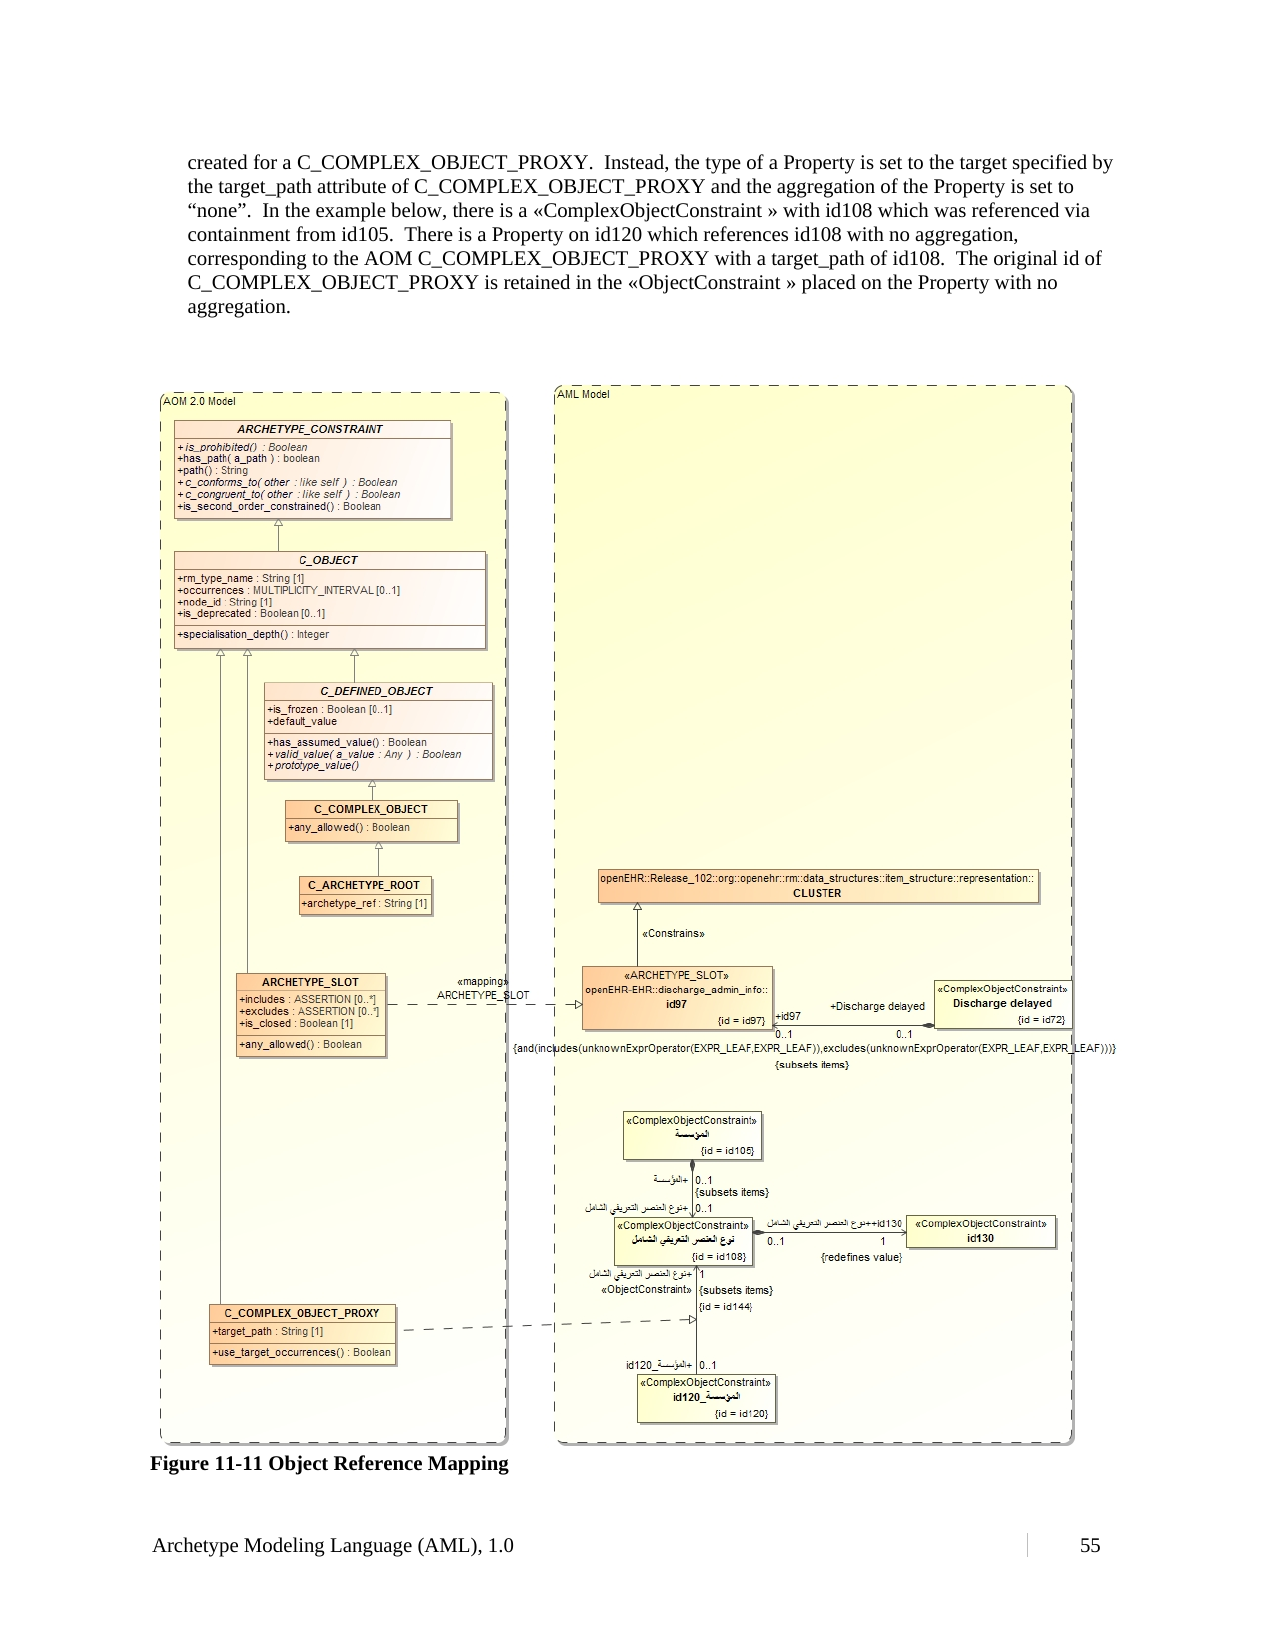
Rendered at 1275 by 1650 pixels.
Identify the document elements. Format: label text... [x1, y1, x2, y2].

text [150, 150, 1125, 318]
picture [150, 375, 1125, 1452]
text Figure 11-11 Object Reference Mapping [150, 1452, 1125, 1475]
